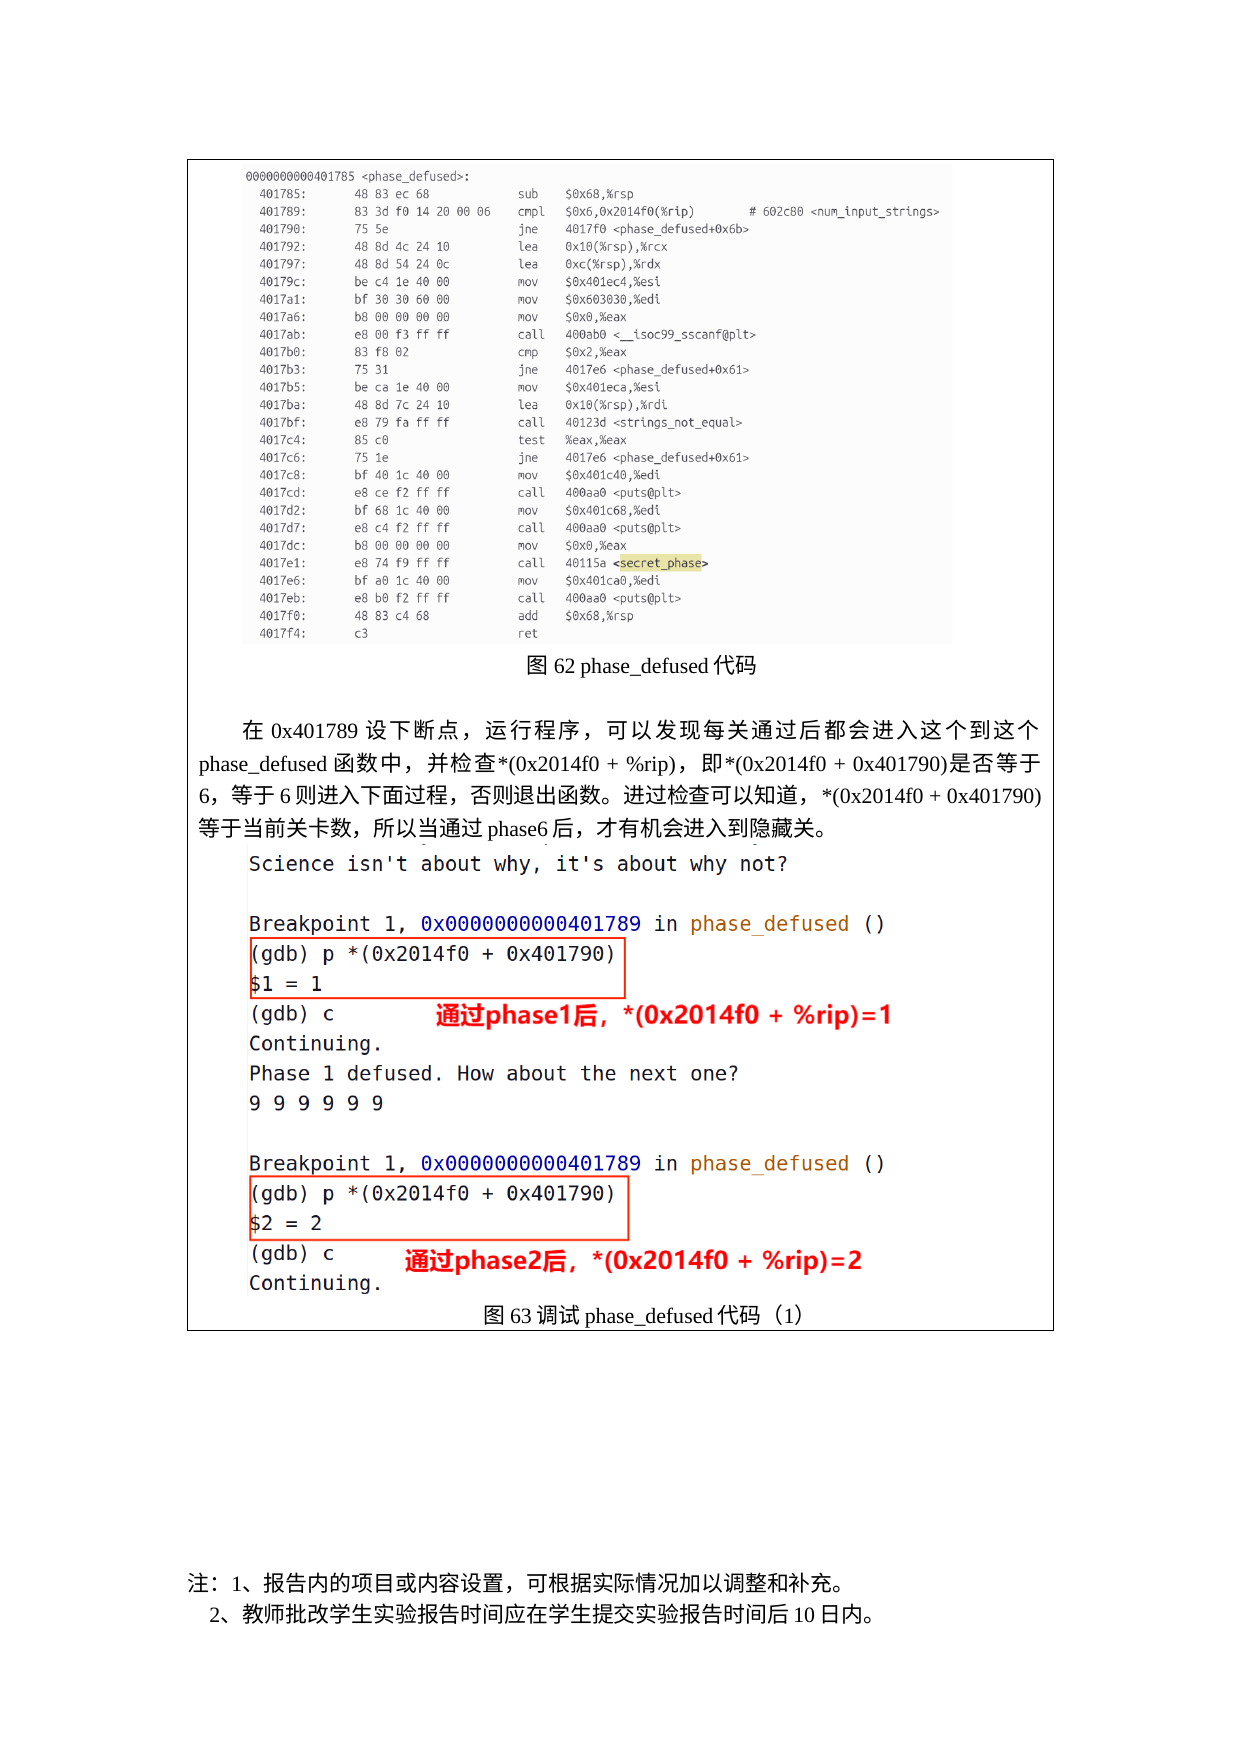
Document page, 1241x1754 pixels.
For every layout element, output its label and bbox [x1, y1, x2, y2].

picture [242, 163, 953, 645]
table_cell [188, 160, 1053, 1330]
picture [247, 844, 909, 1296]
